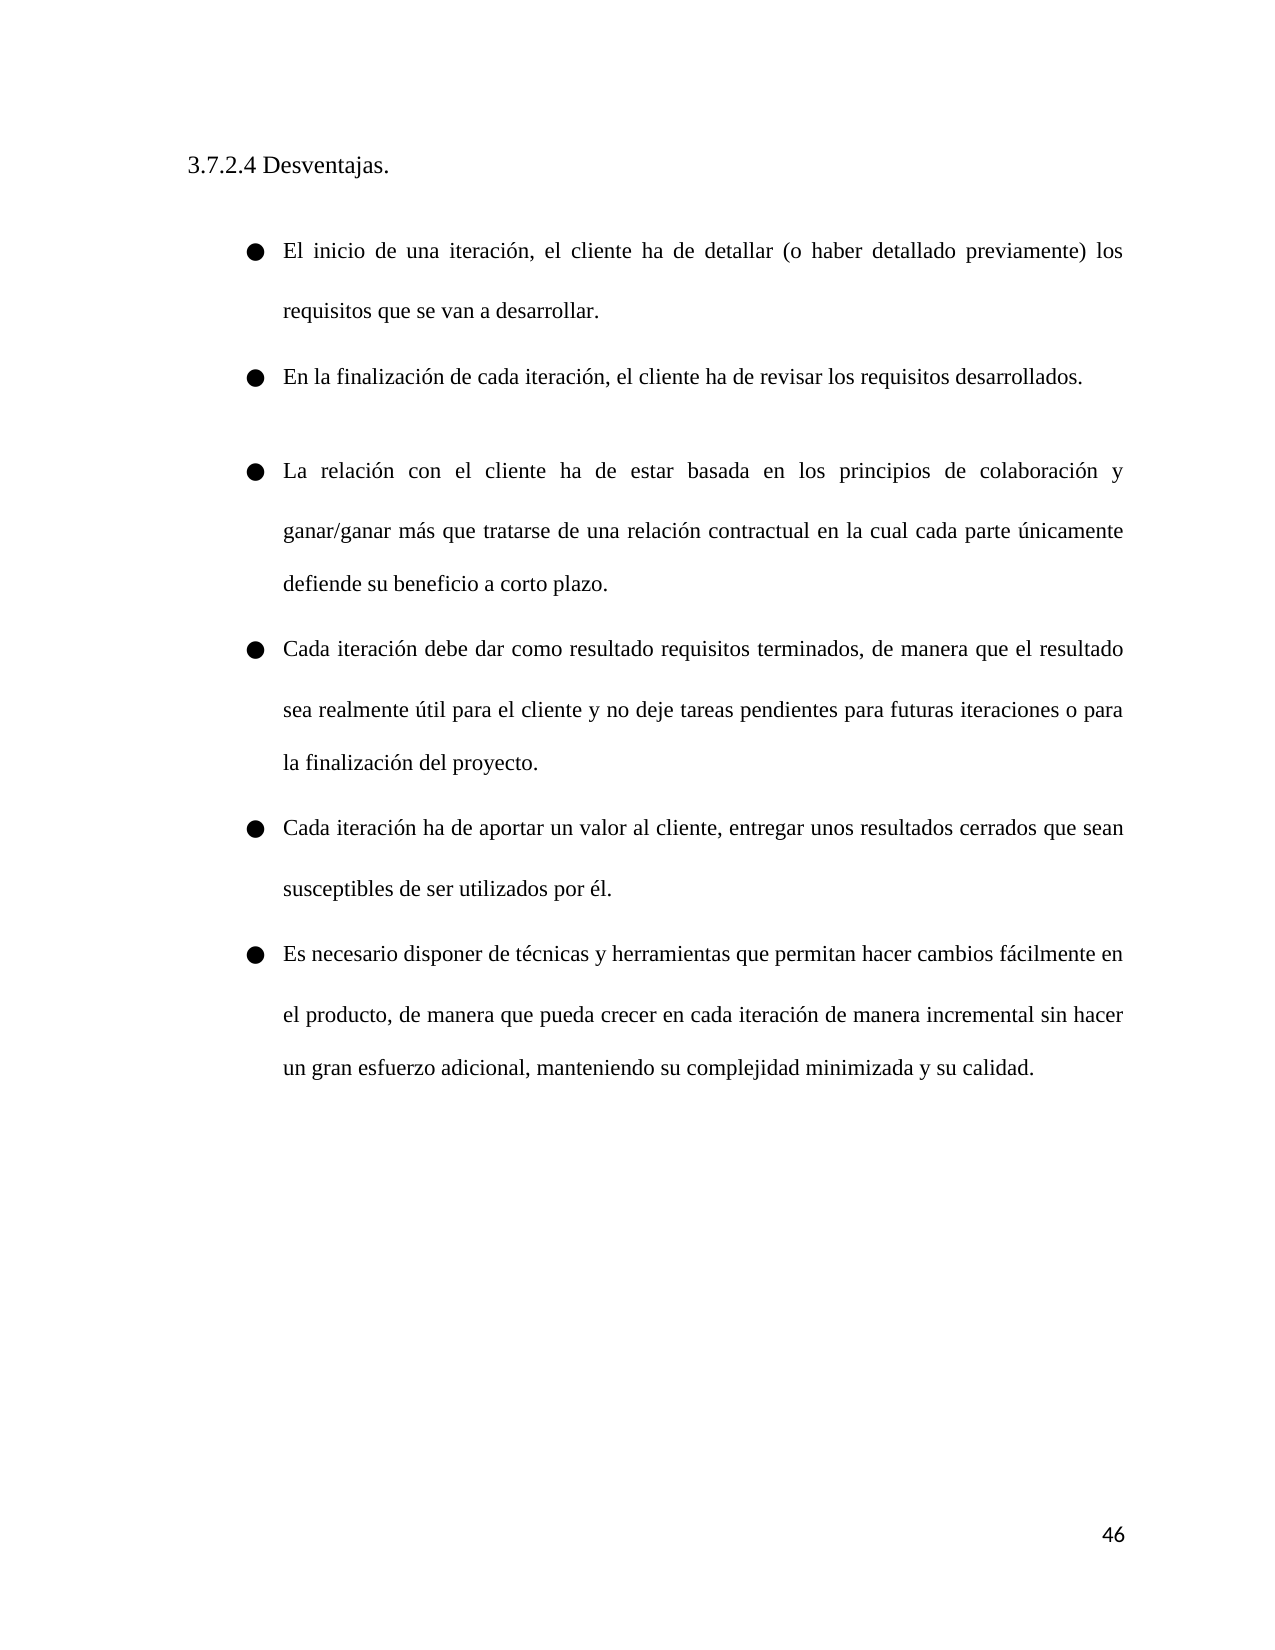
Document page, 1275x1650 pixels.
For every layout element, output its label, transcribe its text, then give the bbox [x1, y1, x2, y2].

list Cada iteración ha de aportar un valor al cliente, entregar unos resultados cerrados que sean susceptibles de ser utilizados por él. [245, 802, 1125, 901]
list En la finalización de cada iteración, el cliente ha de revisar los requisitos desarrollados. [245, 350, 1125, 397]
subtitle 3.7.2.4 Desventajas. [150, 150, 1125, 179]
list La relación con el cliente ha de estar basada en los principios de colaboración y ganar/ganar más que tratarse de una relación contractual en la cual cada parte únicamente defiende su beneficio a corto plazo. [245, 444, 1125, 597]
list Es necesario disponer de técnicas y herramientas que permitan hacer cambios fácilmente en el producto, de manera que pueda crecer en cada iteración de manera incremental sin hacer un gran esfuerzo adicional, manteniendo su complejidad minimizada y su calidad. [245, 928, 1125, 1080]
list El inicio de una iteración, el cliente ha de detallar (o haber detallado previamente) los requisitos que se van a desarrollar. [245, 224, 1125, 324]
list Cada iteración debe dar como resultado requisitos terminados, de manera que el resultado sea realmente útil para el cliente y no deje tareas pendientes para futuras iteraciones o para la finalización del proyecto. [245, 623, 1125, 775]
